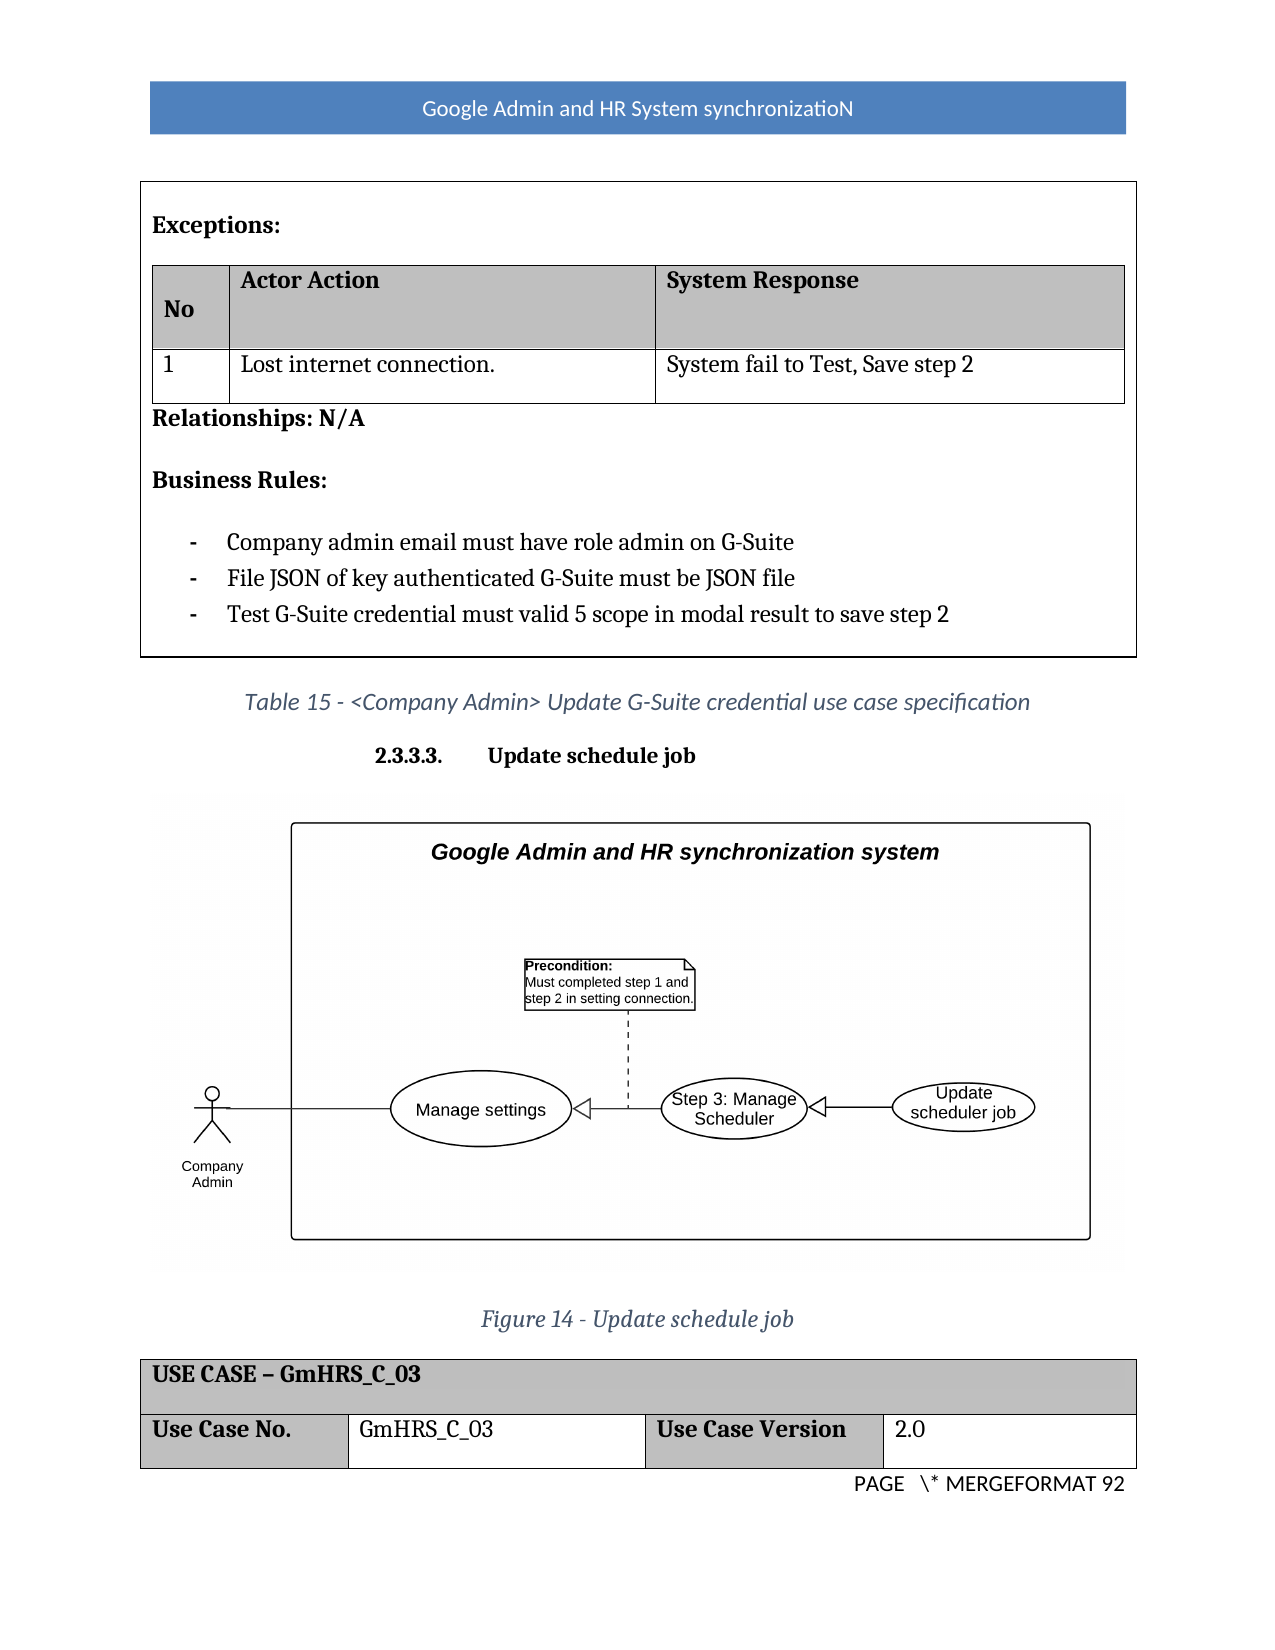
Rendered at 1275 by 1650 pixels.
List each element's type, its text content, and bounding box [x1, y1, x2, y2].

table_header USE CASE – GmHRS_C_03 [141, 1360, 1136, 1414]
table_cell Use Case No. [141, 1415, 348, 1468]
table_cell Use Case Version [646, 1415, 883, 1468]
table_cell GmHRS_C_03 [349, 1415, 645, 1468]
text Figure 14 - Update schedule job [150, 1305, 1125, 1334]
table_cell 2.0 [884, 1415, 1136, 1468]
picture [150, 793, 1125, 1272]
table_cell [141, 182, 1136, 656]
text Table 15 - <Company Admin> Update G-Suite credential use case specification [150, 687, 1125, 717]
subtitle Update schedule job [375, 742, 1125, 769]
